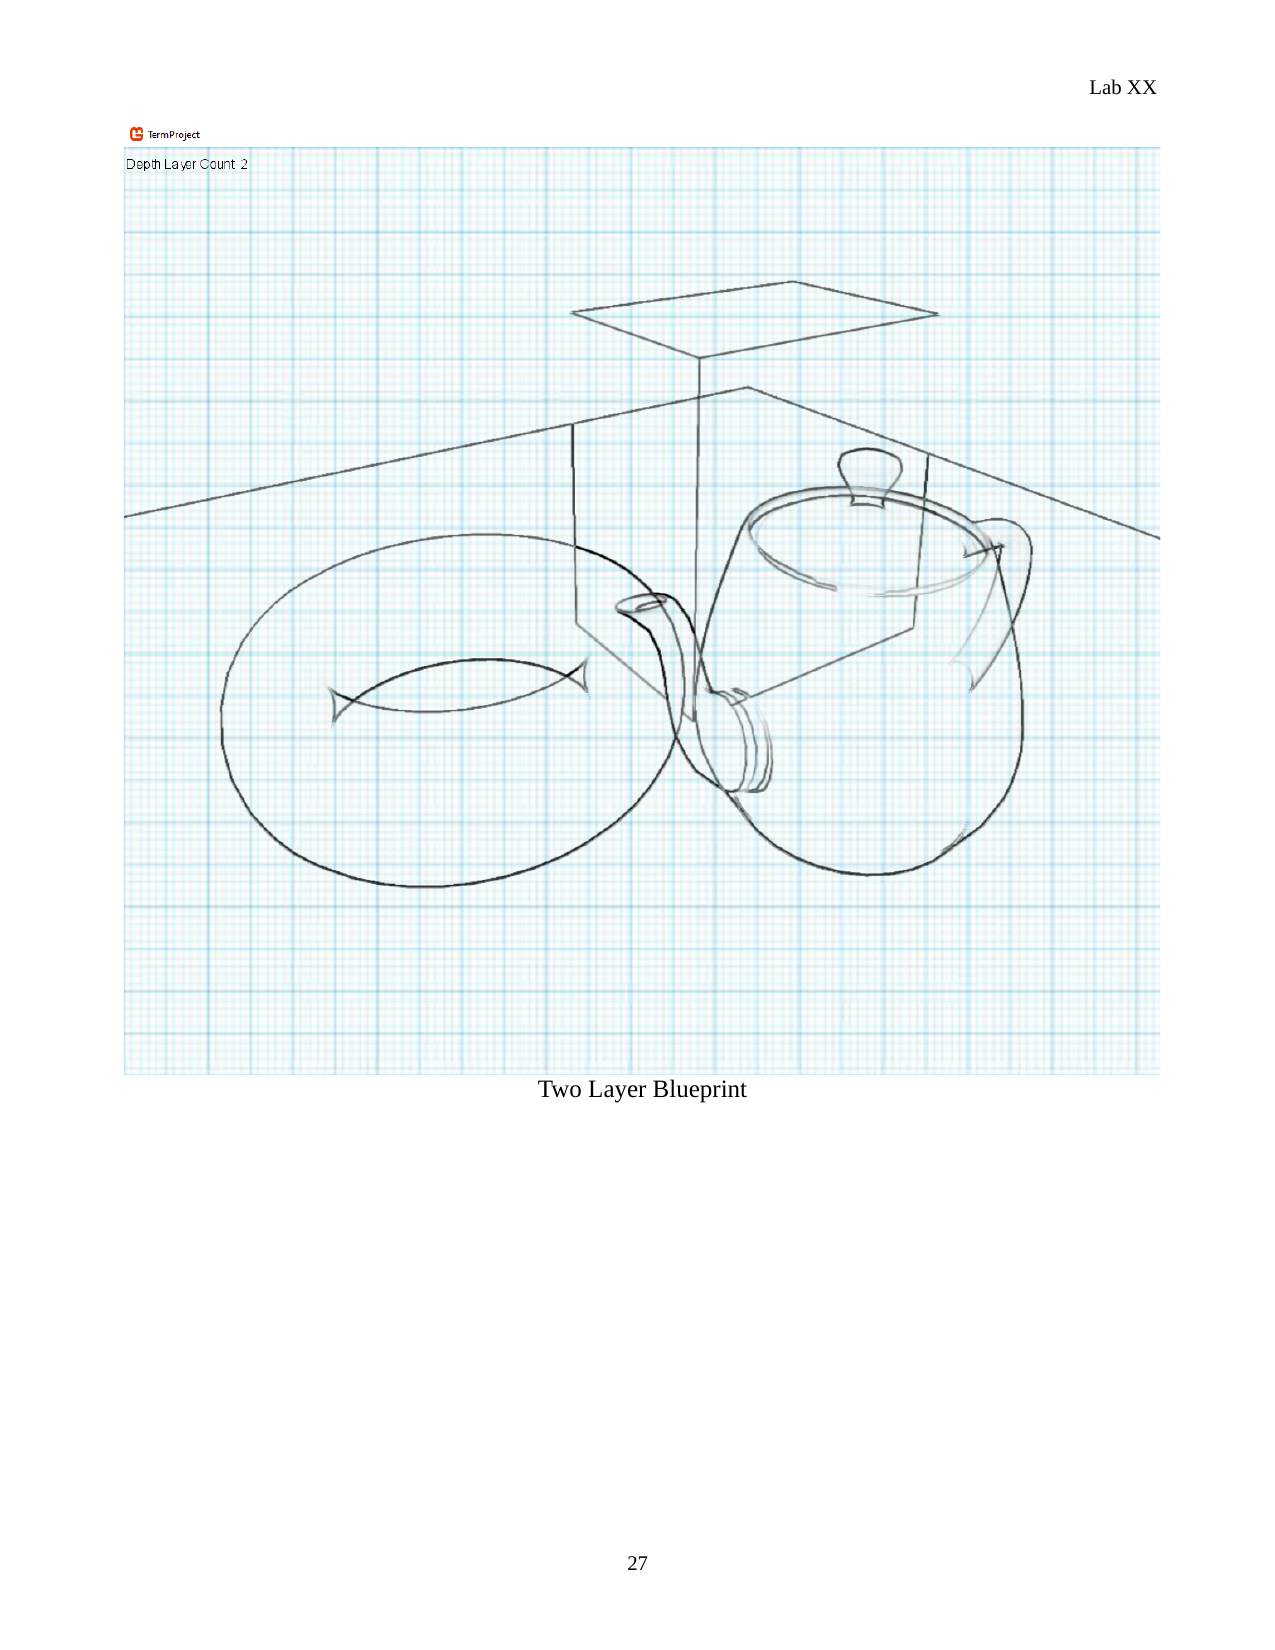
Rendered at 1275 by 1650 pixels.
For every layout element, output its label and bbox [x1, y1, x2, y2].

picture [123, 122, 1161, 1075]
table_cell [123, 118, 1162, 1132]
